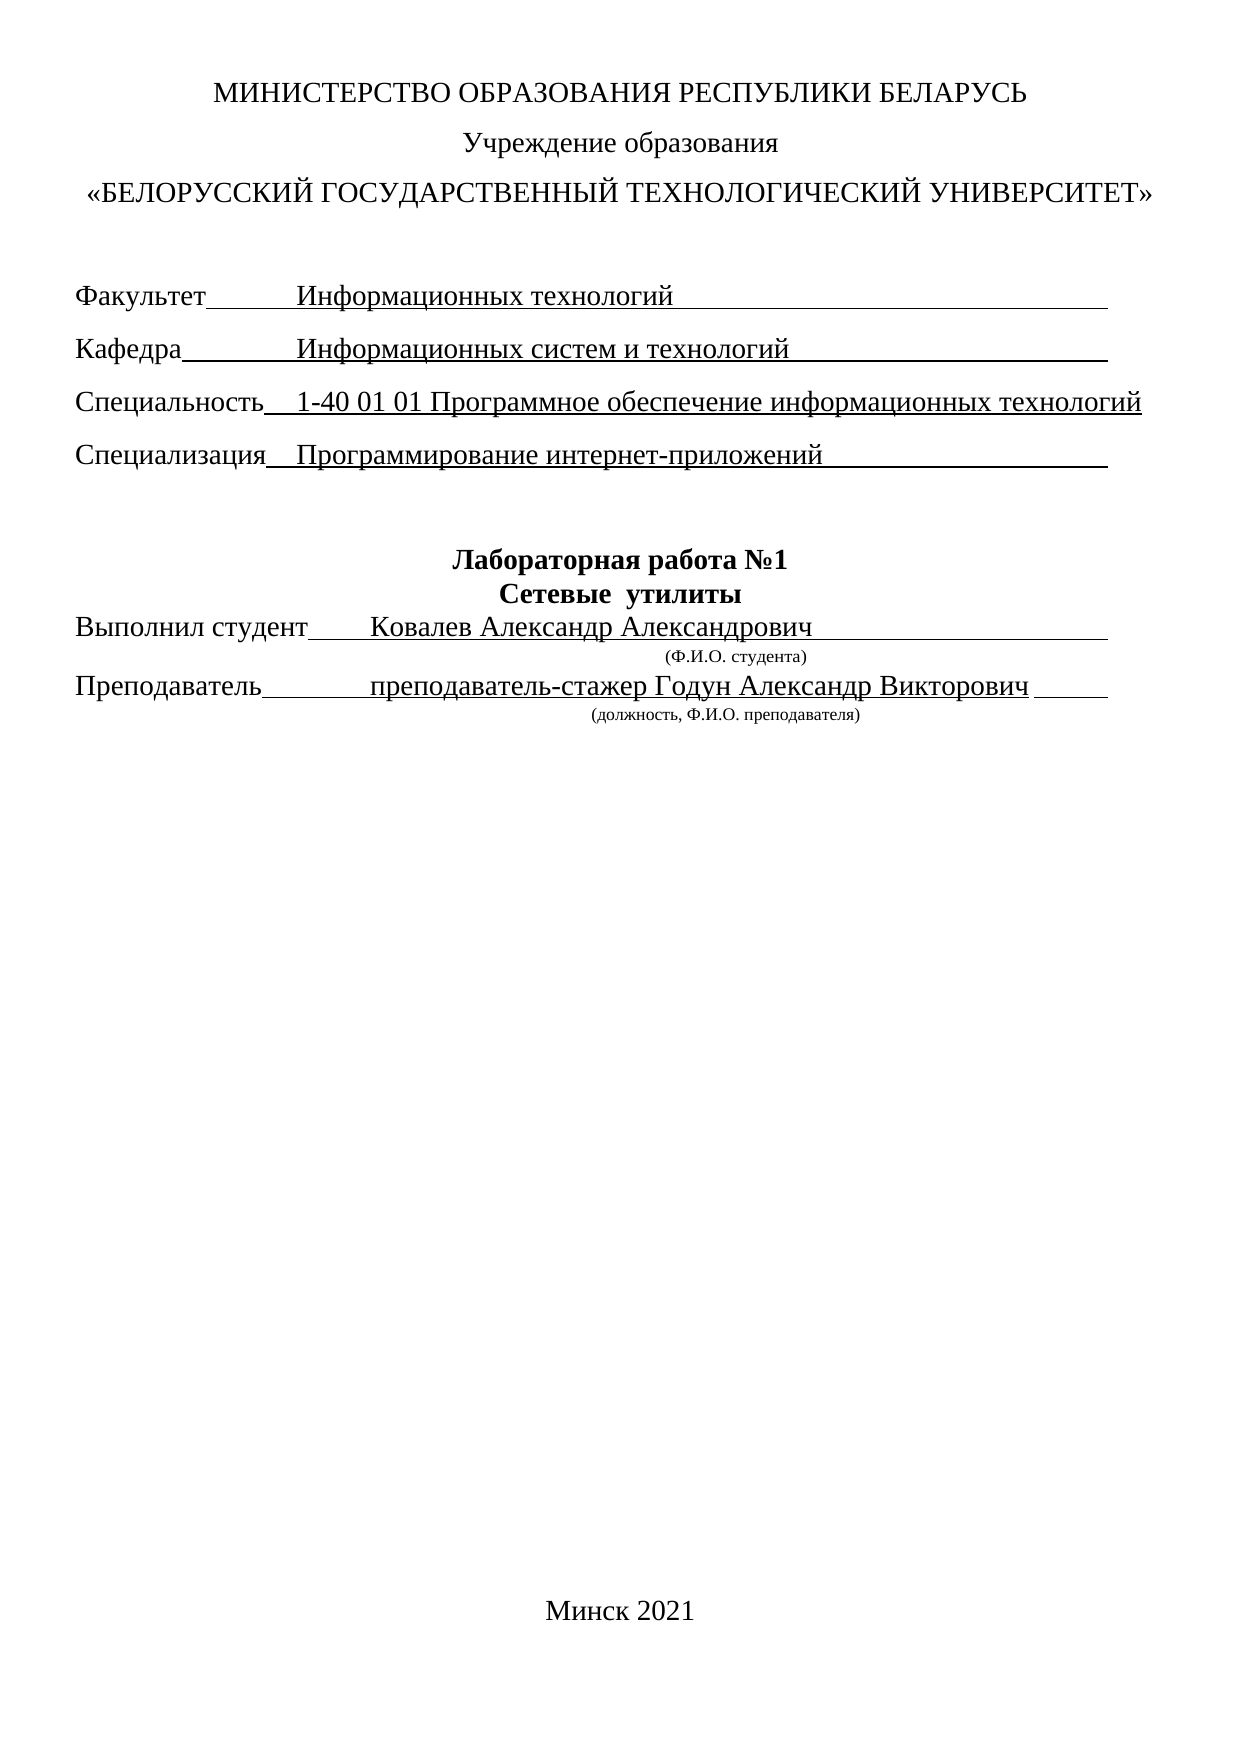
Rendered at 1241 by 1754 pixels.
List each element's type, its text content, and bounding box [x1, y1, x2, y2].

text Минск 2021 [75, 1593, 1165, 1627]
text Кафедра Информационных систем и технологий [75, 331, 1165, 365]
text Факультет Информационных технологий [75, 278, 1165, 312]
text Преподаватель преподаватель-стажер Годун Александр Викторович [75, 668, 1165, 701]
text МИНИСТЕРСТВО ОБРАЗОВАНИЯ РЕСПУБЛИКИ БЕЛАРУСЬ [75, 75, 1165, 108]
text Сетевые утилиты [75, 576, 1165, 609]
text (должность, Ф.И.О. преподавателя) [517, 704, 1165, 724]
text Специализация Программирование интернет-приложений [75, 437, 1165, 470]
text (Ф.И.О. студента) [591, 646, 1165, 666]
text Выполнил студент Ковалев Александр Александрович [75, 609, 1165, 643]
text Лабораторная работа №1 [75, 542, 1165, 576]
text Учреждение образования [75, 125, 1165, 159]
text «БЕЛОРУССКИЙ ГОСУДАРСТВЕННЫЙ ТЕХНОЛОГИЧЕСКИЙ УНИВЕРСИТЕТ» [75, 175, 1165, 209]
text Специальность 1-40 01 01 Программное обеспечение информационных технологий [75, 384, 1165, 418]
